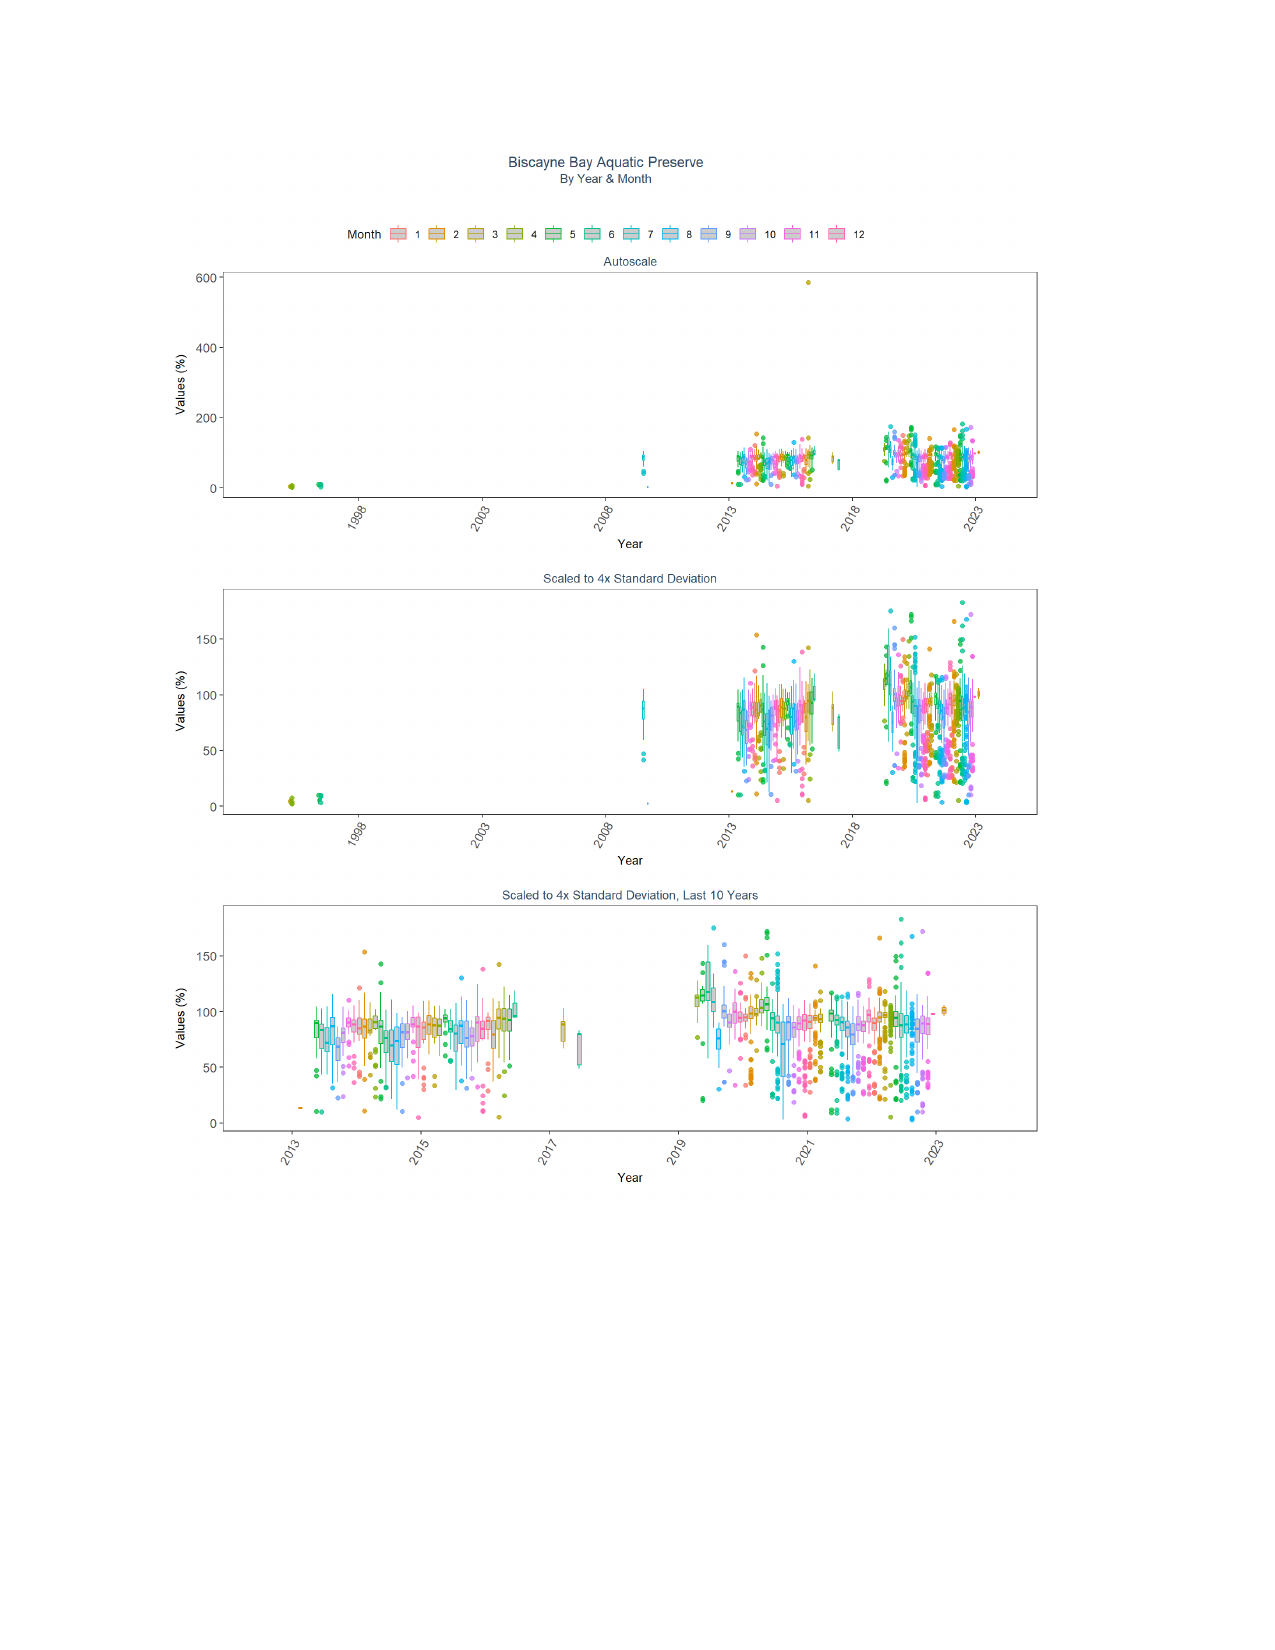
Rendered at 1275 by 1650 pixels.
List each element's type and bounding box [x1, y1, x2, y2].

picture [168, 150, 1044, 1200]
